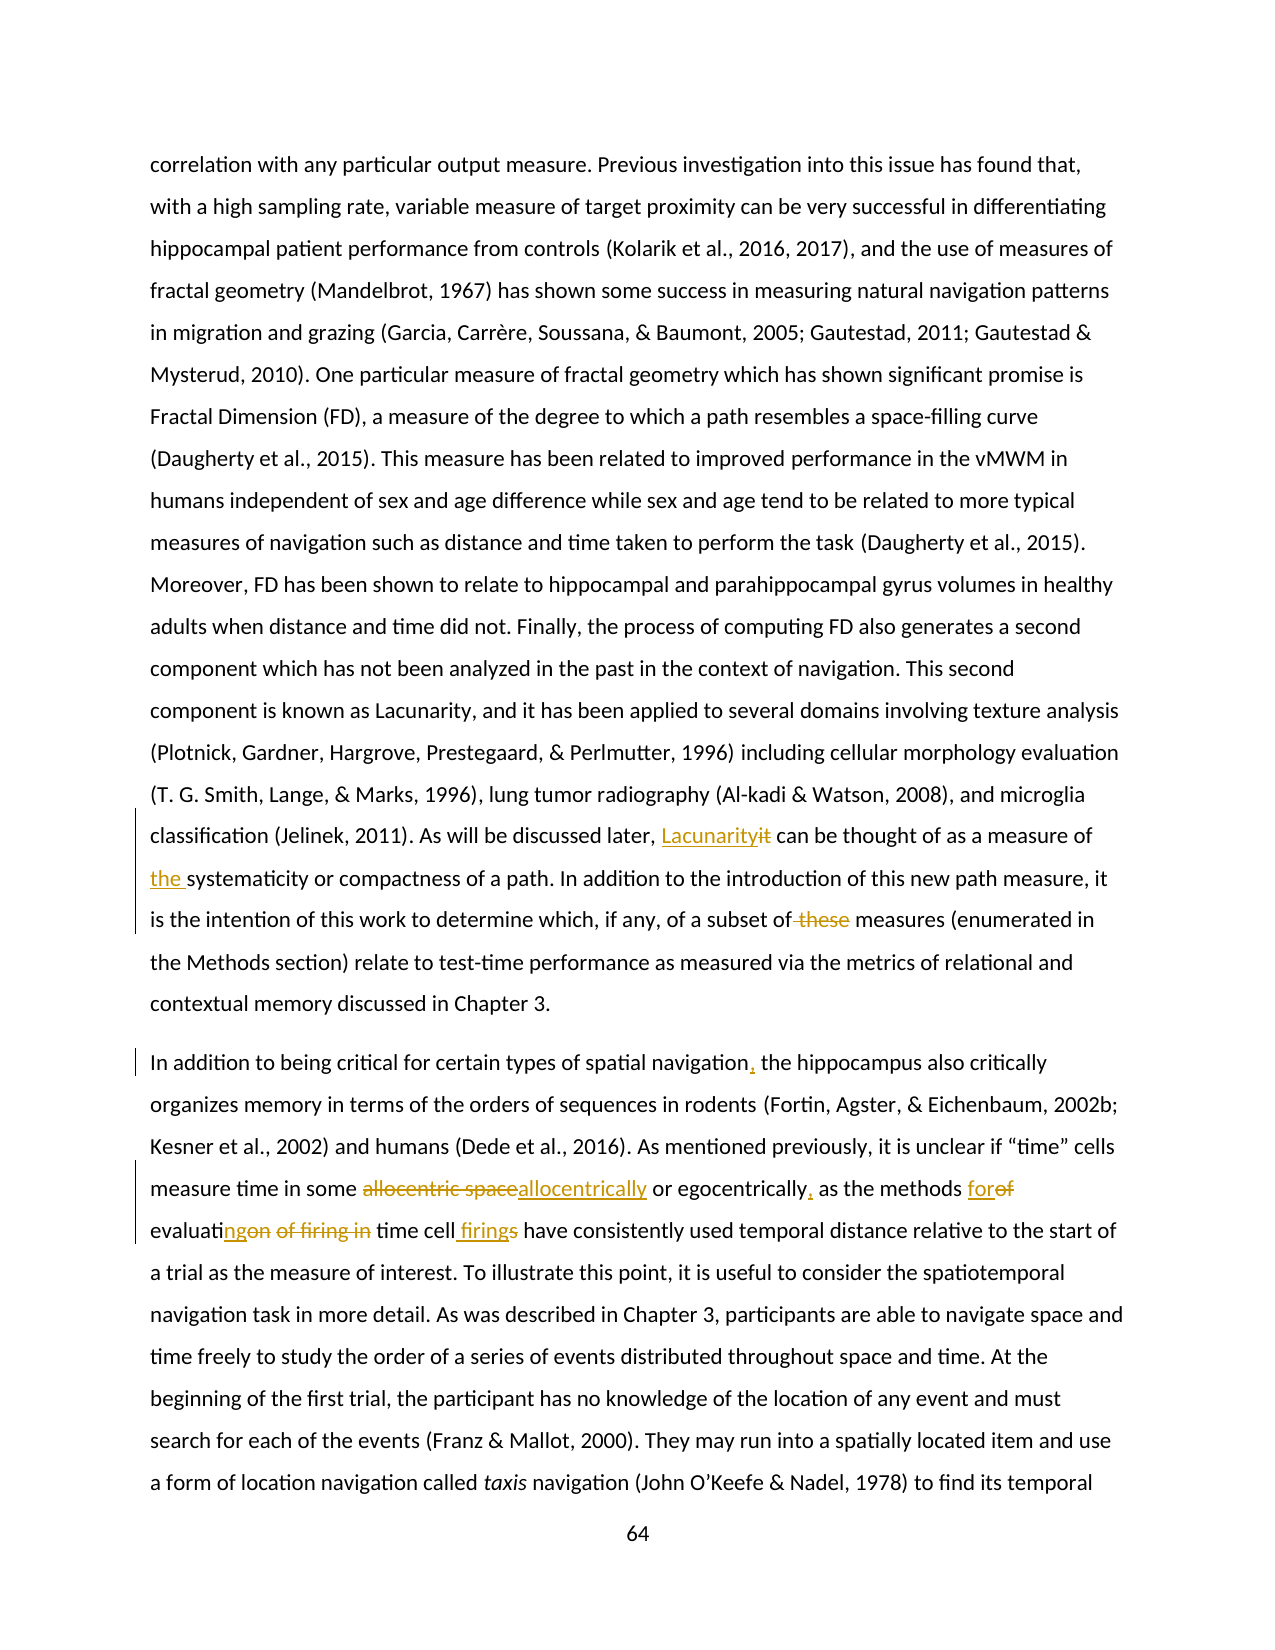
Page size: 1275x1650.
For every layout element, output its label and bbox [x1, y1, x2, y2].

text [150, 150, 1125, 1018]
text [150, 1048, 1125, 1496]
